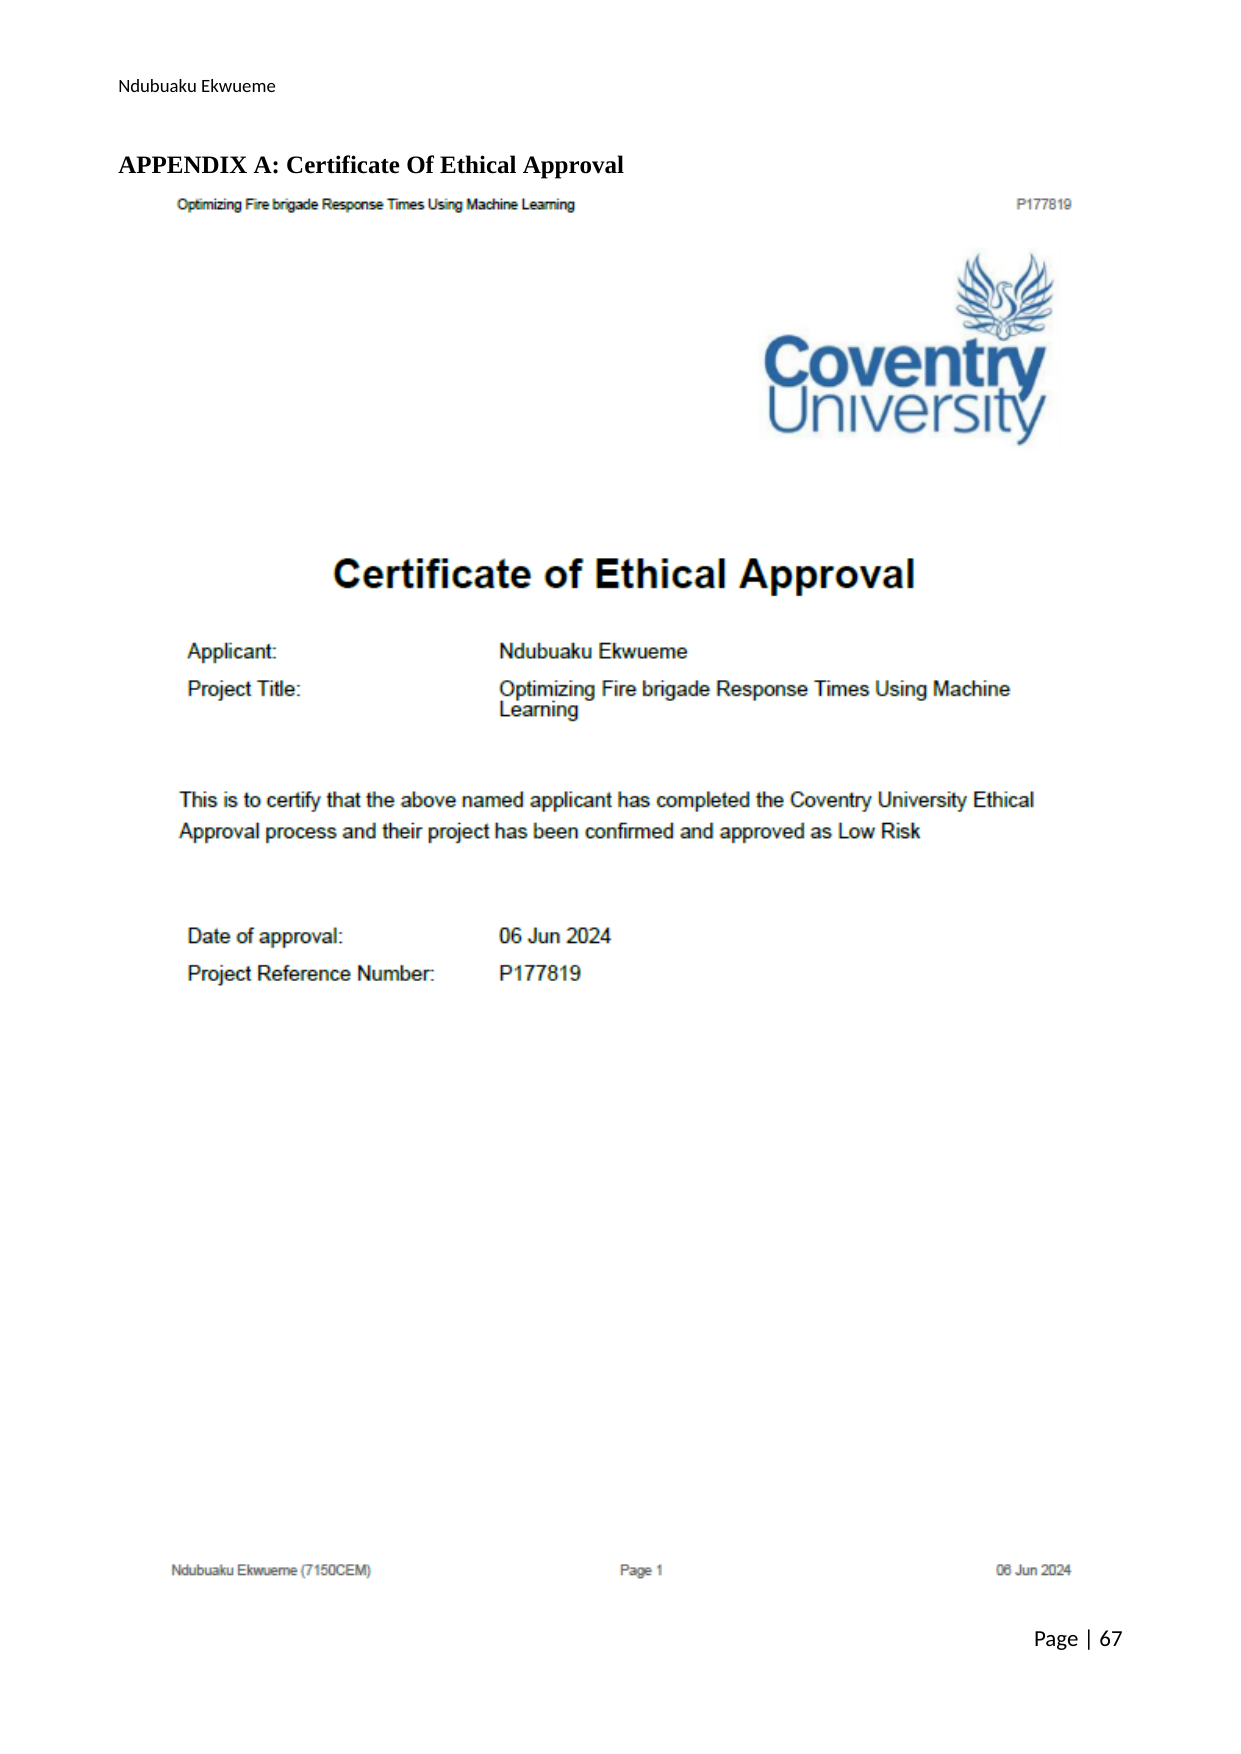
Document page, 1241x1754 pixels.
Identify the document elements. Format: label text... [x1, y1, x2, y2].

subtitle APPENDIX A: Certificate Of Ethical Approval [118, 150, 1122, 179]
picture [118, 181, 1128, 1599]
